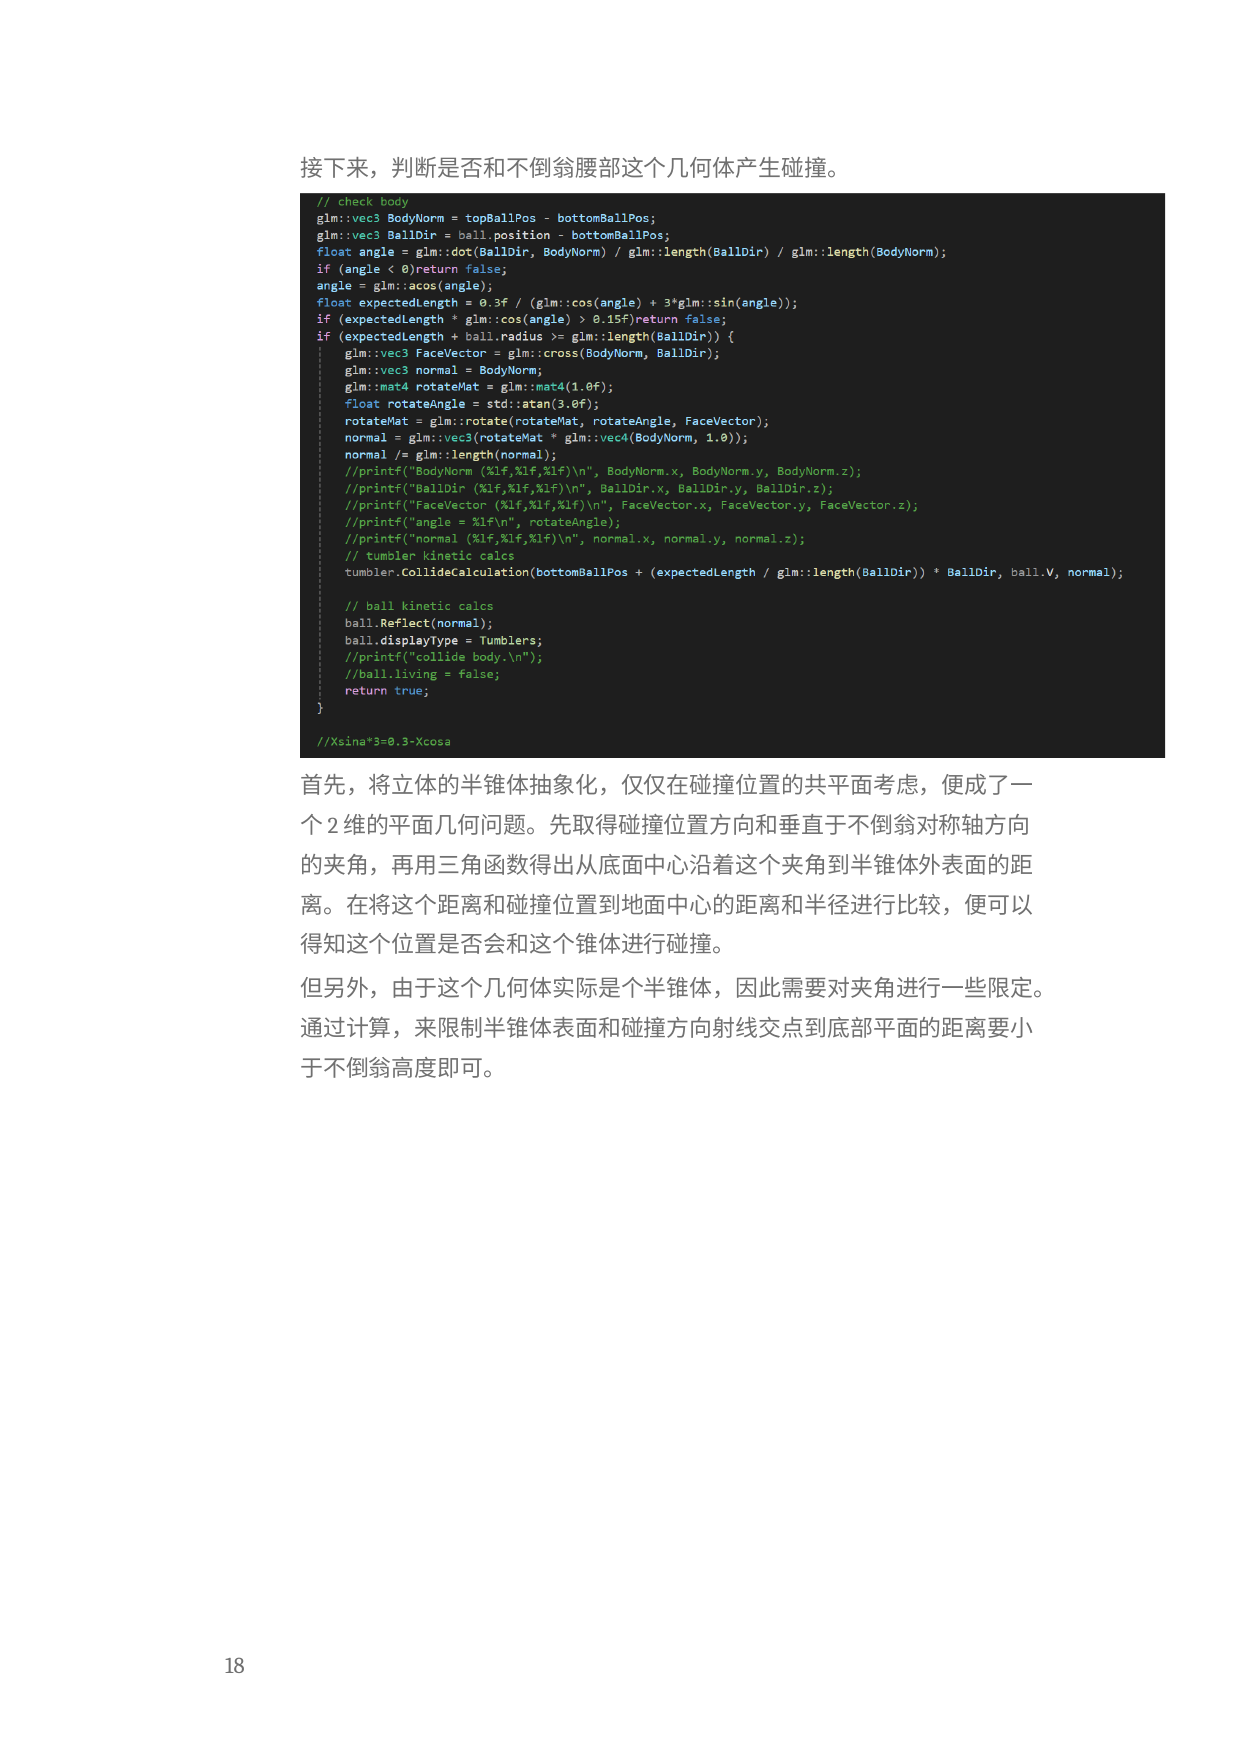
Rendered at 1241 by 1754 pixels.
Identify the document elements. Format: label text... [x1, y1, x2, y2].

picture [300, 193, 1166, 758]
subtitle 接下来，判断是否和不倒翁腰部这个几何体产生碰撞。 [300, 150, 1053, 183]
subtitle 但另外，由于这个几何体实际是个半锥体，因此需要对夹角进行一些限定。通过计算，来限制半锥体表面和碰撞方向射线交点到底部平面的距离要小于不倒翁高度即可。 [300, 970, 1053, 1083]
subtitle 首先，将立体的半锥体抽象化，仅仅在碰撞位置的共平面考虑，便成了一个2维的平面几何问题。先取得碰撞位置方向和垂直于不倒翁对称轴方向的夹角，再用三角函数得出从底面中心沿着这个夹角到半锥体外表面的距离。在将这个距离和碰撞位置到地面中心的距离和半径进行比较，便可以得知这个位置是否会和这个锥体进行碰撞。 [300, 767, 1053, 959]
